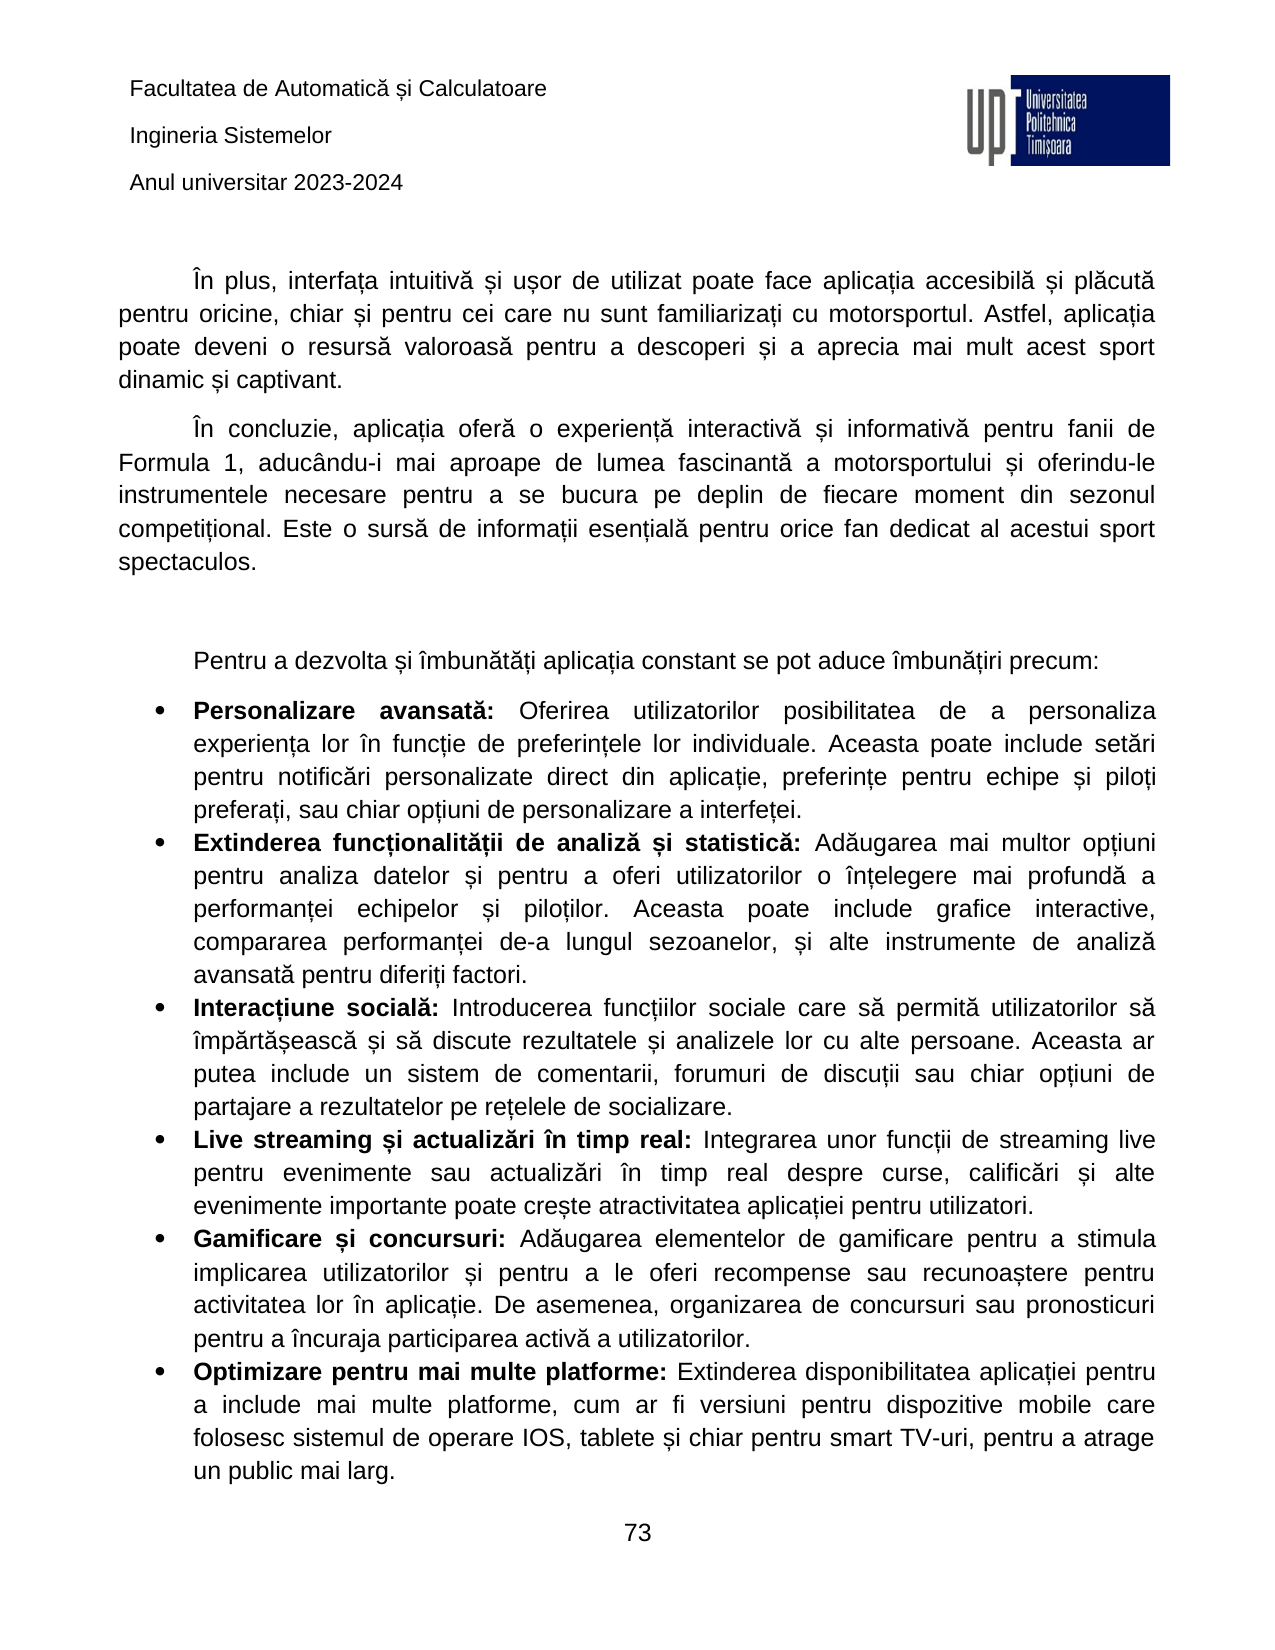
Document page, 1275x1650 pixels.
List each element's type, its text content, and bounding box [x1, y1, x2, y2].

list Interacțiune socială: Introducerea funcțiilor sociale care să permită utilizatorilor să împărtășească și să discute rezultatele și analizele lor cu alte persoane. Aceasta ar putea include un sistem de comentarii, forumuri de discuții sau chiar opțiuni de partajare a rezultatelor pe rețelele de socializare. [156, 993, 1157, 1121]
picture [967, 75, 1171, 166]
text În concluzie, aplicația oferă o experiență interactivă și informativă pentru fanii de Formula 1, aducându-i mai aproape de lumea fascinantă a motorsportului și oferindu-le instrumentele necesare pentru a se bucura pe deplin de fiecare moment din sezonul competițional. Este o sursă de informații esențială pentru orice fan dedicat al acestui sport spectaculos. [118, 414, 1157, 575]
list Extinderea funcționalității de analiză și statistică: Adăugarea mai multor opțiuni pentru analiza datelor și pentru a oferi utilizatorilor o înțelegere mai profundă a performanței echipelor și piloților. Aceasta poate include grafice interactive, compararea performanței de-a lungul sezoanelor, și alte instrumente de analiză avansată pentru diferiți factori. [156, 828, 1157, 989]
list Optimizare pentru mai multe platforme: Extinderea disponibilitatea aplicației pentru a include mai multe platforme, cum ar fi versiuni pentru dispozitive mobile care folosesc sistemul de operare IOS, tablete și chiar pentru smart TV-uri, pentru a atrage un public mai larg. [156, 1357, 1157, 1484]
list Gamificare și concursuri: Adăugarea elementelor de gamificare pentru a stimula implicarea utilizatorilor și pentru a le oferi recompense sau recunoaștere pentru activitatea lor în aplicație. De asemenea, organizarea de concursuri sau pronosticuri pentru a încuraja participarea activă a utilizatorilor. [156, 1224, 1157, 1352]
text În plus, interfața intuitivă și ușor de utilizat poate face aplicația accesibilă și plăcută pentru oricine, chiar și pentru cei care nu sunt familiarizați cu motorsportul. Astfel, aplicația poate deveni o resursă valoroasă pentru a descoperi și a aprecia mai mult acest sport dinamic și captivant. [118, 266, 1157, 393]
list Personalizare avansată: Oferirea utilizatorilor posibilitatea de a personaliza experiența lor în funcție de preferințele lor individuale. Aceasta poate include setări pentru notificări personalizate direct din aplicație, preferințe pentru echipe și piloți preferați, sau chiar opțiuni de personalizare a interfeței. [156, 696, 1157, 823]
list Live streaming și actualizări în timp real: Integrarea unor funcții de streaming live pentru evenimente sau actualizări în timp real despre curse, calificări și alte evenimente importante poate crește atractivitatea aplicației pentru utilizatori. [156, 1125, 1157, 1220]
text Pentru a dezvolta și îmbunătăți aplicația constant se pot aduce îmbunățiri precum: [118, 646, 1157, 675]
